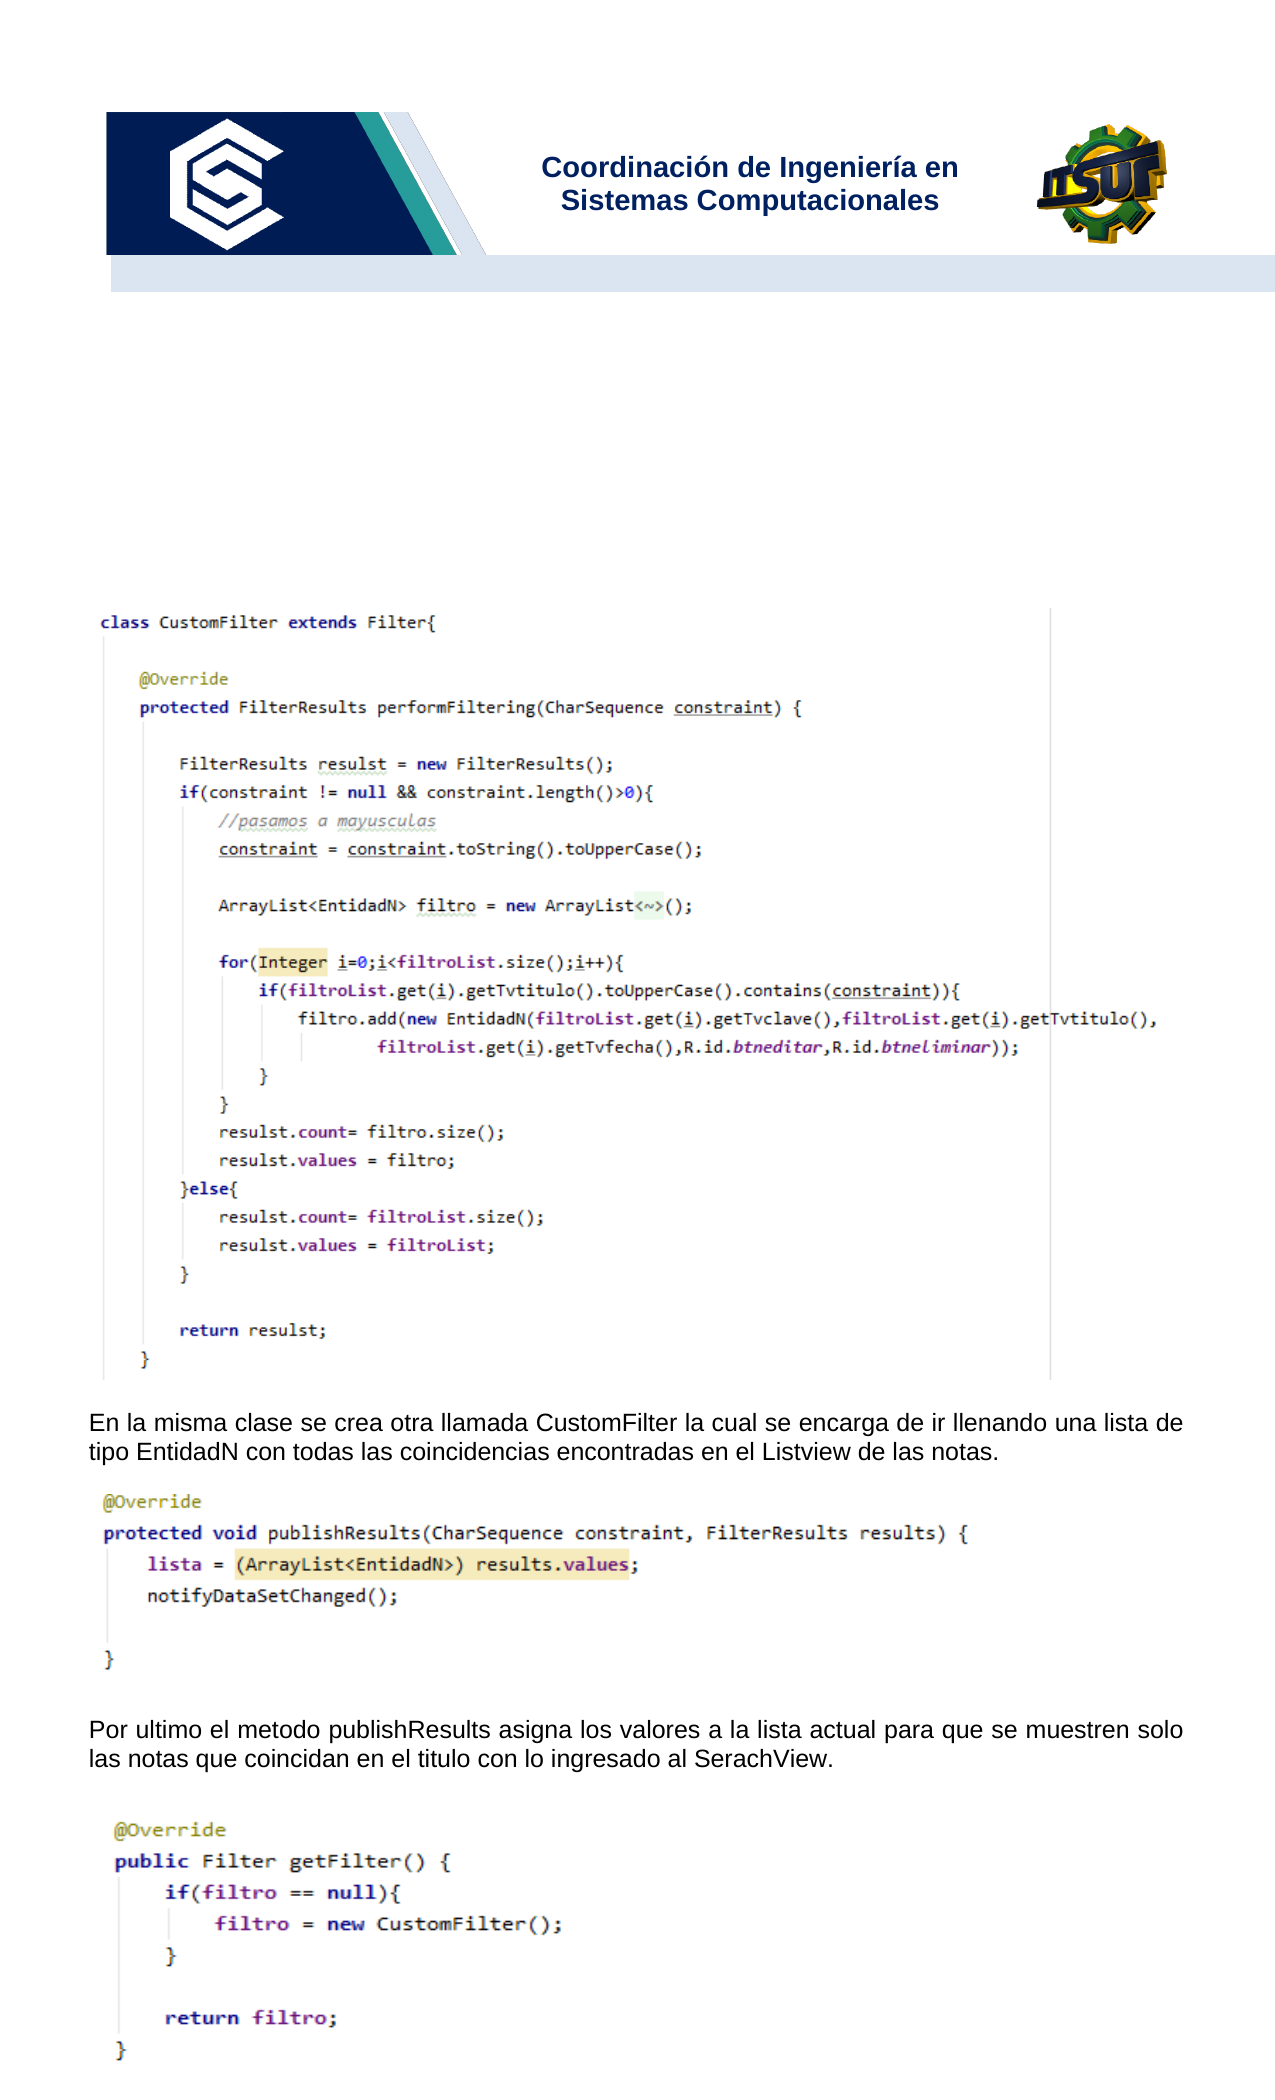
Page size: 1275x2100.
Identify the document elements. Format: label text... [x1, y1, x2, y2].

picture [89, 608, 1187, 1380]
picture [88, 1494, 988, 1687]
text En la misma clase se crea otra llamada CustomFilter la cual se encarga de ir llenando una lista de tipo EntidadN con todas las coincidencias encontradas en el Listview de las notas. [89, 1408, 1186, 1466]
picture [1012, 112, 1199, 252]
picture [88, 1802, 627, 2084]
picture [106, 112, 488, 255]
text Por ultimo el metodo publishResults asigna los valores a la lista actual para que se muestren solo las notas que coincidan en el titulo con lo ingresado al SerachView. [89, 1715, 1186, 1773]
